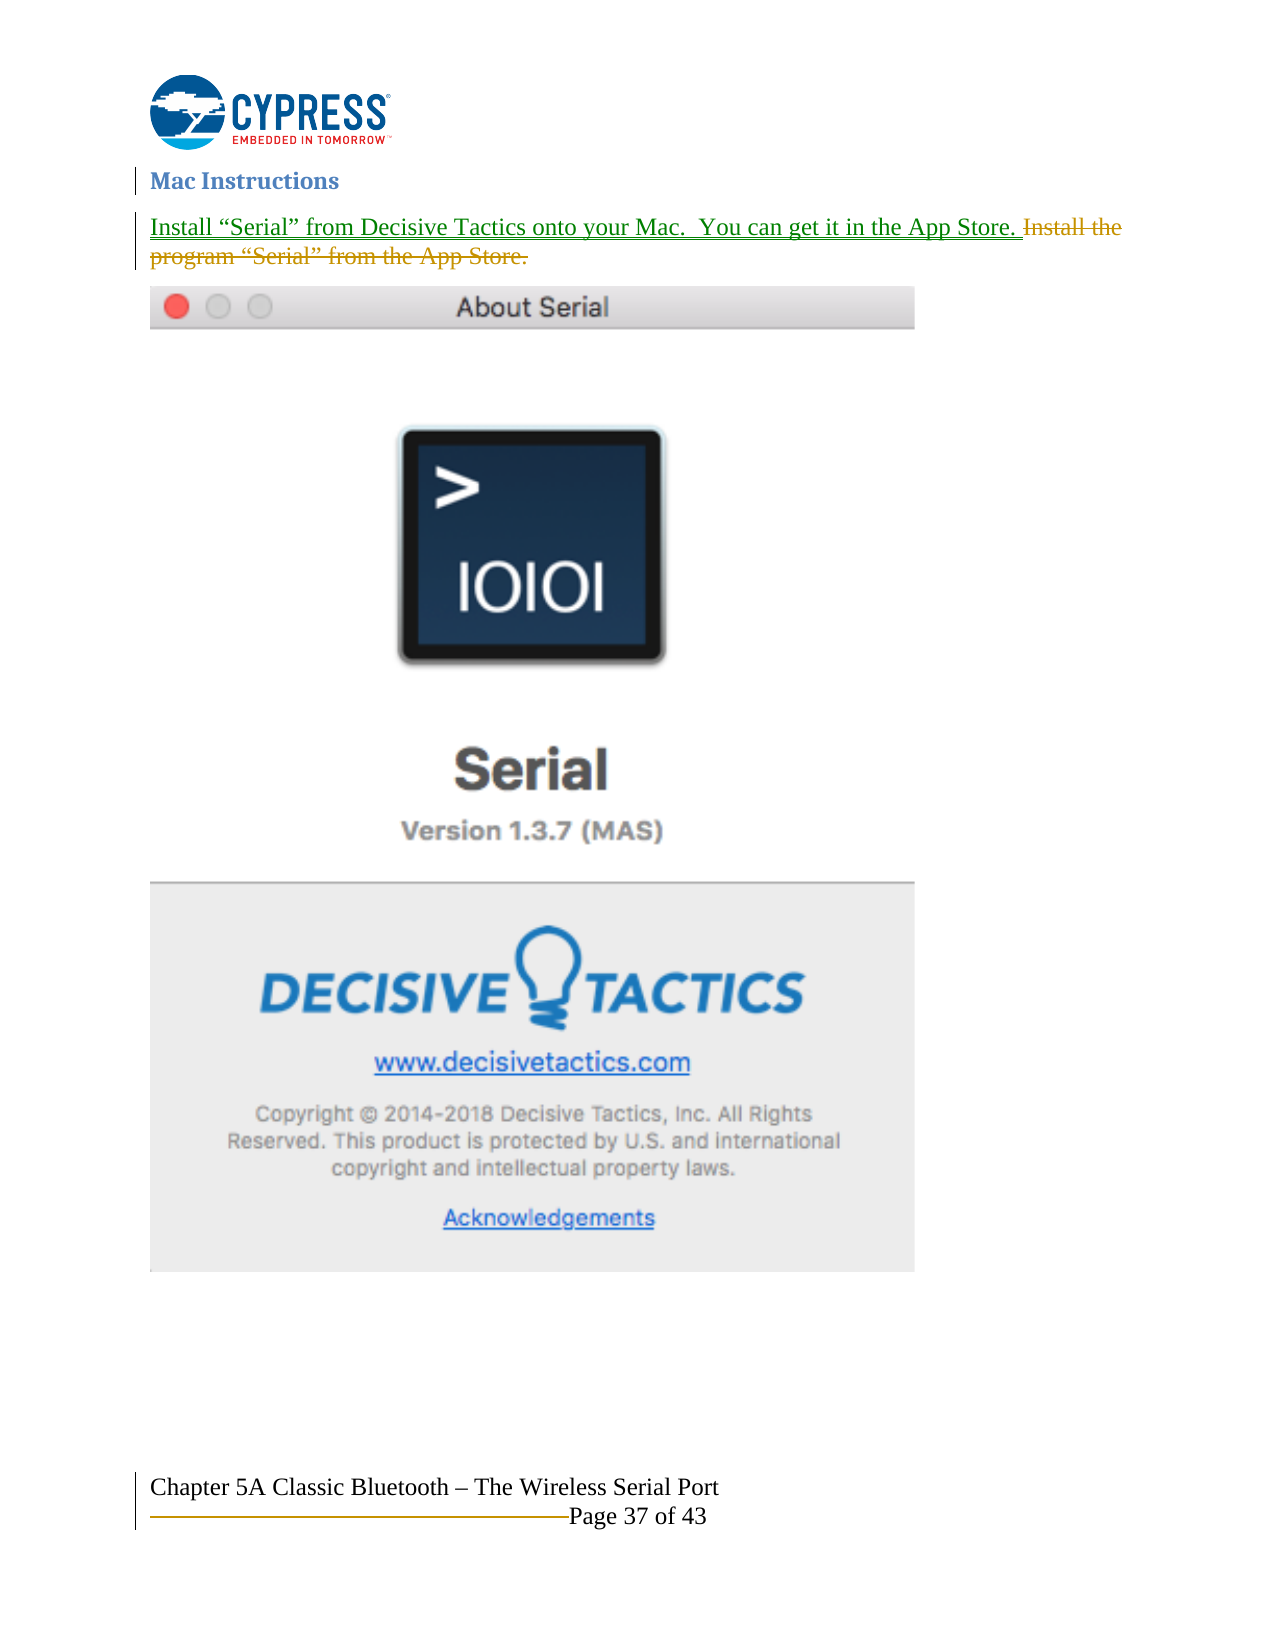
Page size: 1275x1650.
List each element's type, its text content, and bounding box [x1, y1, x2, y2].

picture [150, 286, 915, 1272]
picture [150, 75, 392, 150]
subtitle Mac Instructions [150, 167, 1125, 195]
